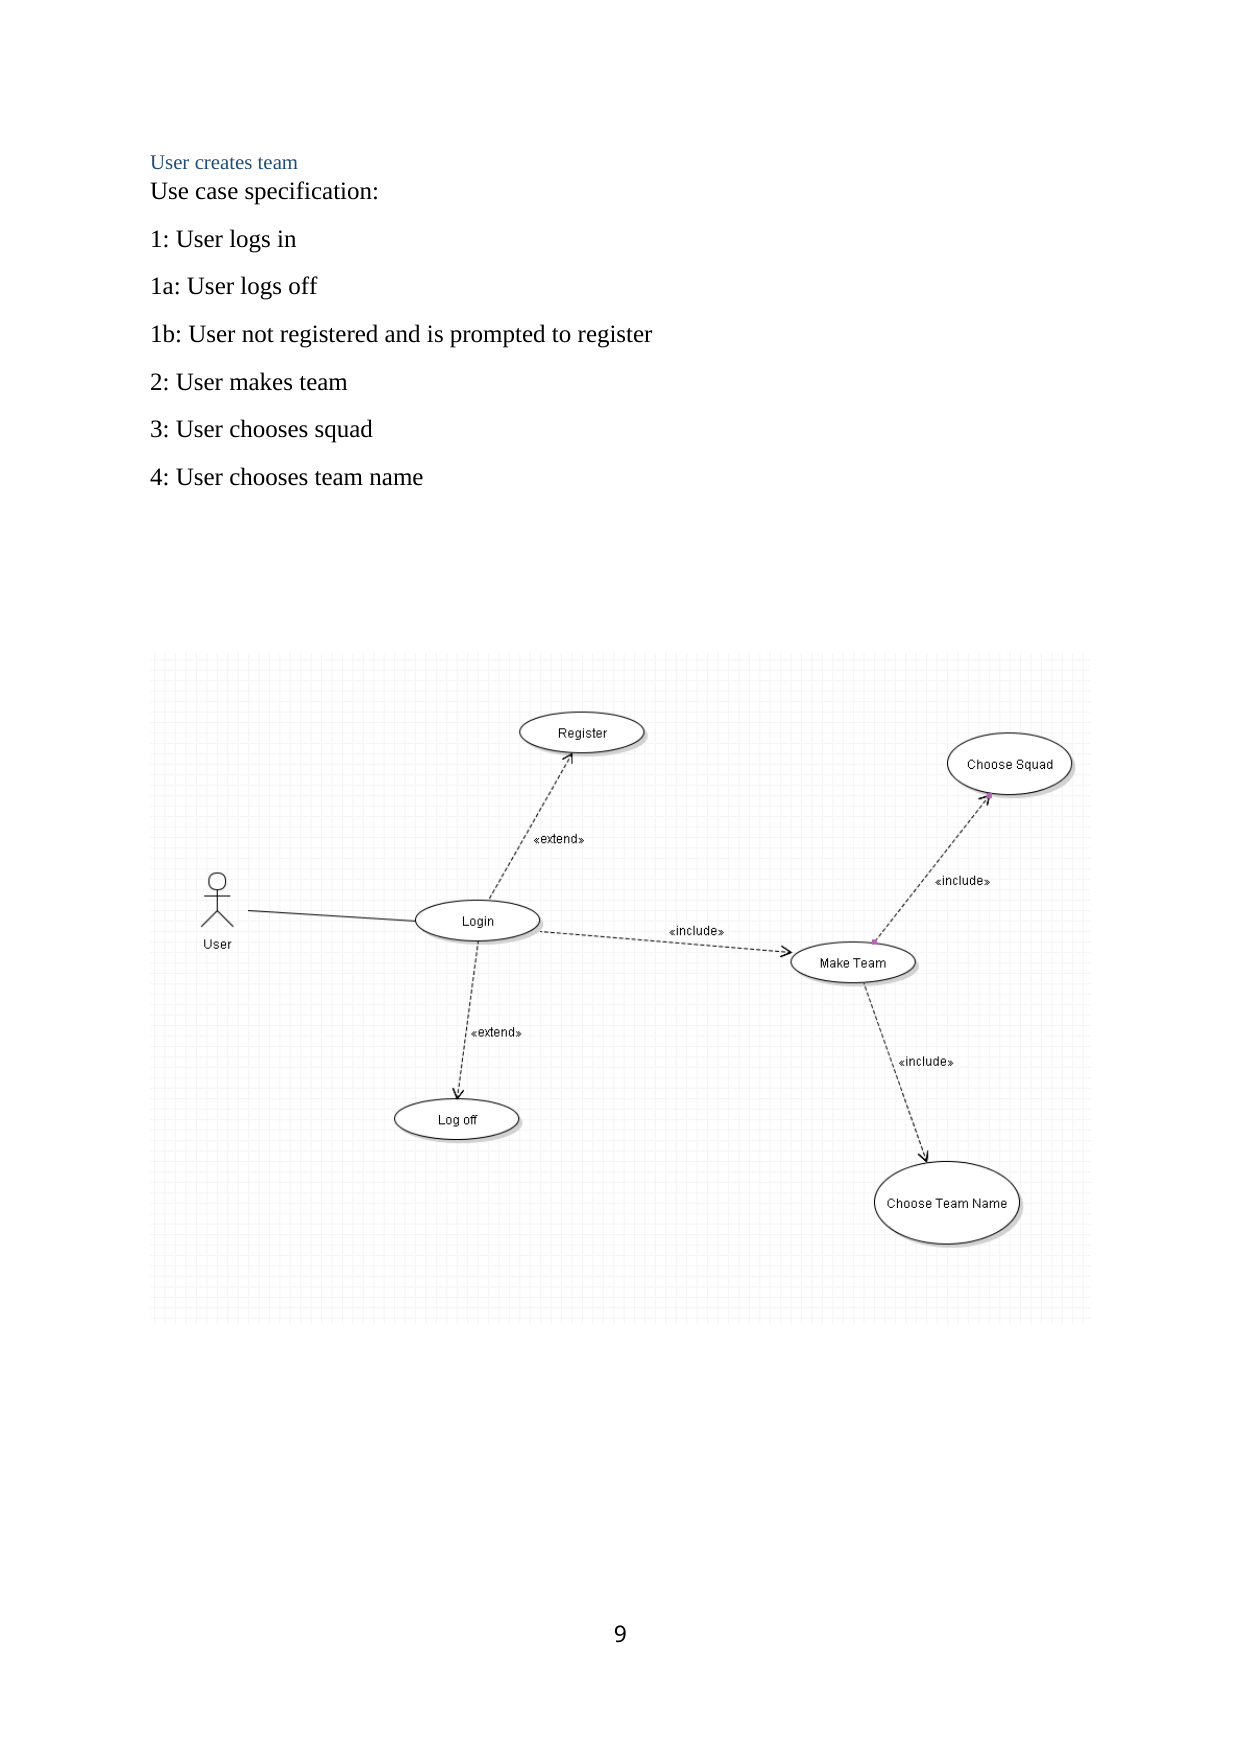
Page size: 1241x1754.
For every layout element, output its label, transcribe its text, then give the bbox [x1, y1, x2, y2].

text 1: User logs in [150, 224, 1090, 252]
picture [150, 653, 1091, 1324]
text 1b: User not registered and is prompted to register [150, 319, 1090, 348]
subtitle User creates team [150, 150, 1090, 174]
text Use case specification: [150, 176, 1090, 205]
text 4: User chooses team name [150, 462, 1090, 491]
text 3: User chooses squad [150, 414, 1090, 443]
text 2: User makes team [150, 367, 1090, 396]
text 1a: User logs off [150, 271, 1090, 300]
